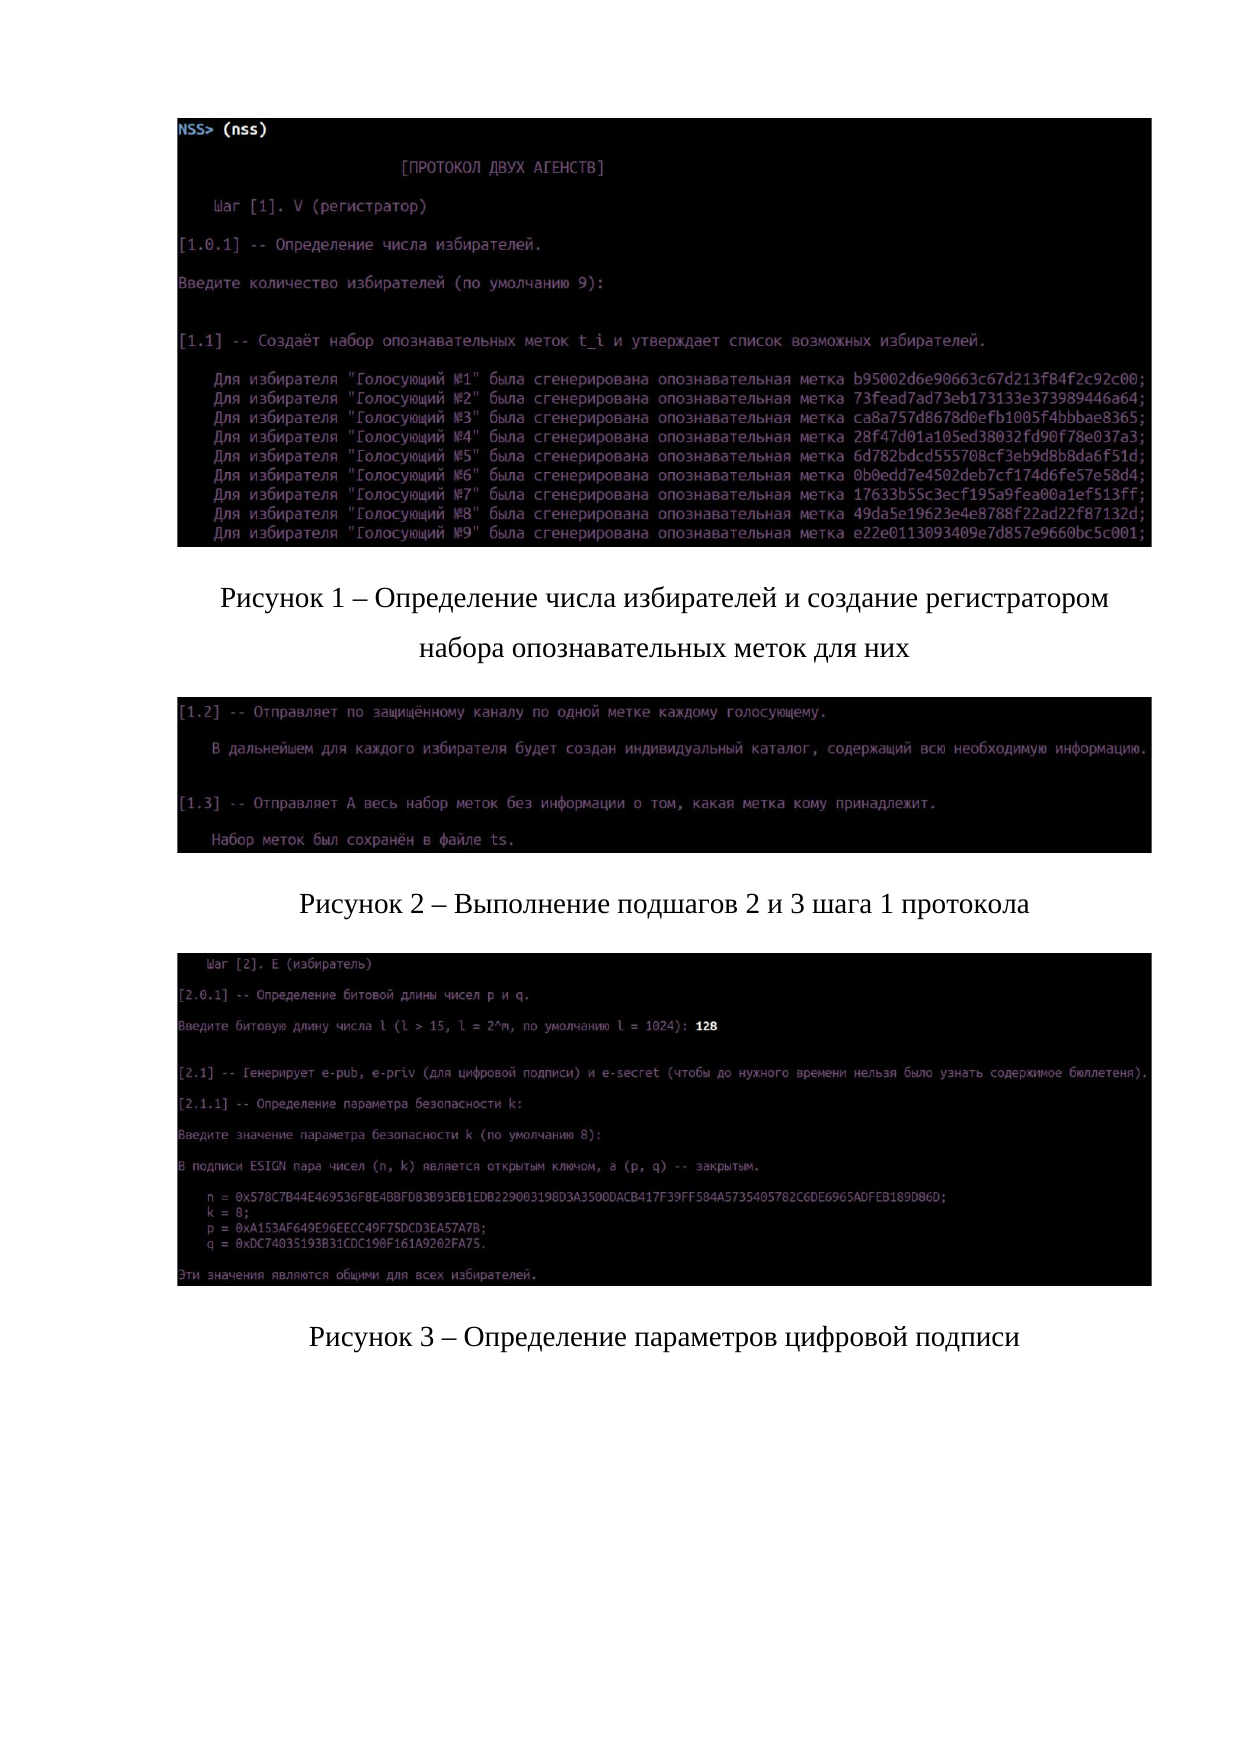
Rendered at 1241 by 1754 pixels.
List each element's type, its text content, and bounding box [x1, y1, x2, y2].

text Рисунок 1 – Определение числа избирателей и создание регистратором набора опознавательных меток для них [177, 580, 1152, 664]
picture [177, 118, 1152, 547]
text Рисунок 2 – Выполнение подшагов 2 и 3 шага 1 протокола [177, 886, 1152, 920]
picture [177, 953, 1152, 1286]
text Рисунок 3 – Определение параметров цифровой подписи [177, 1319, 1152, 1353]
picture [177, 697, 1152, 853]
